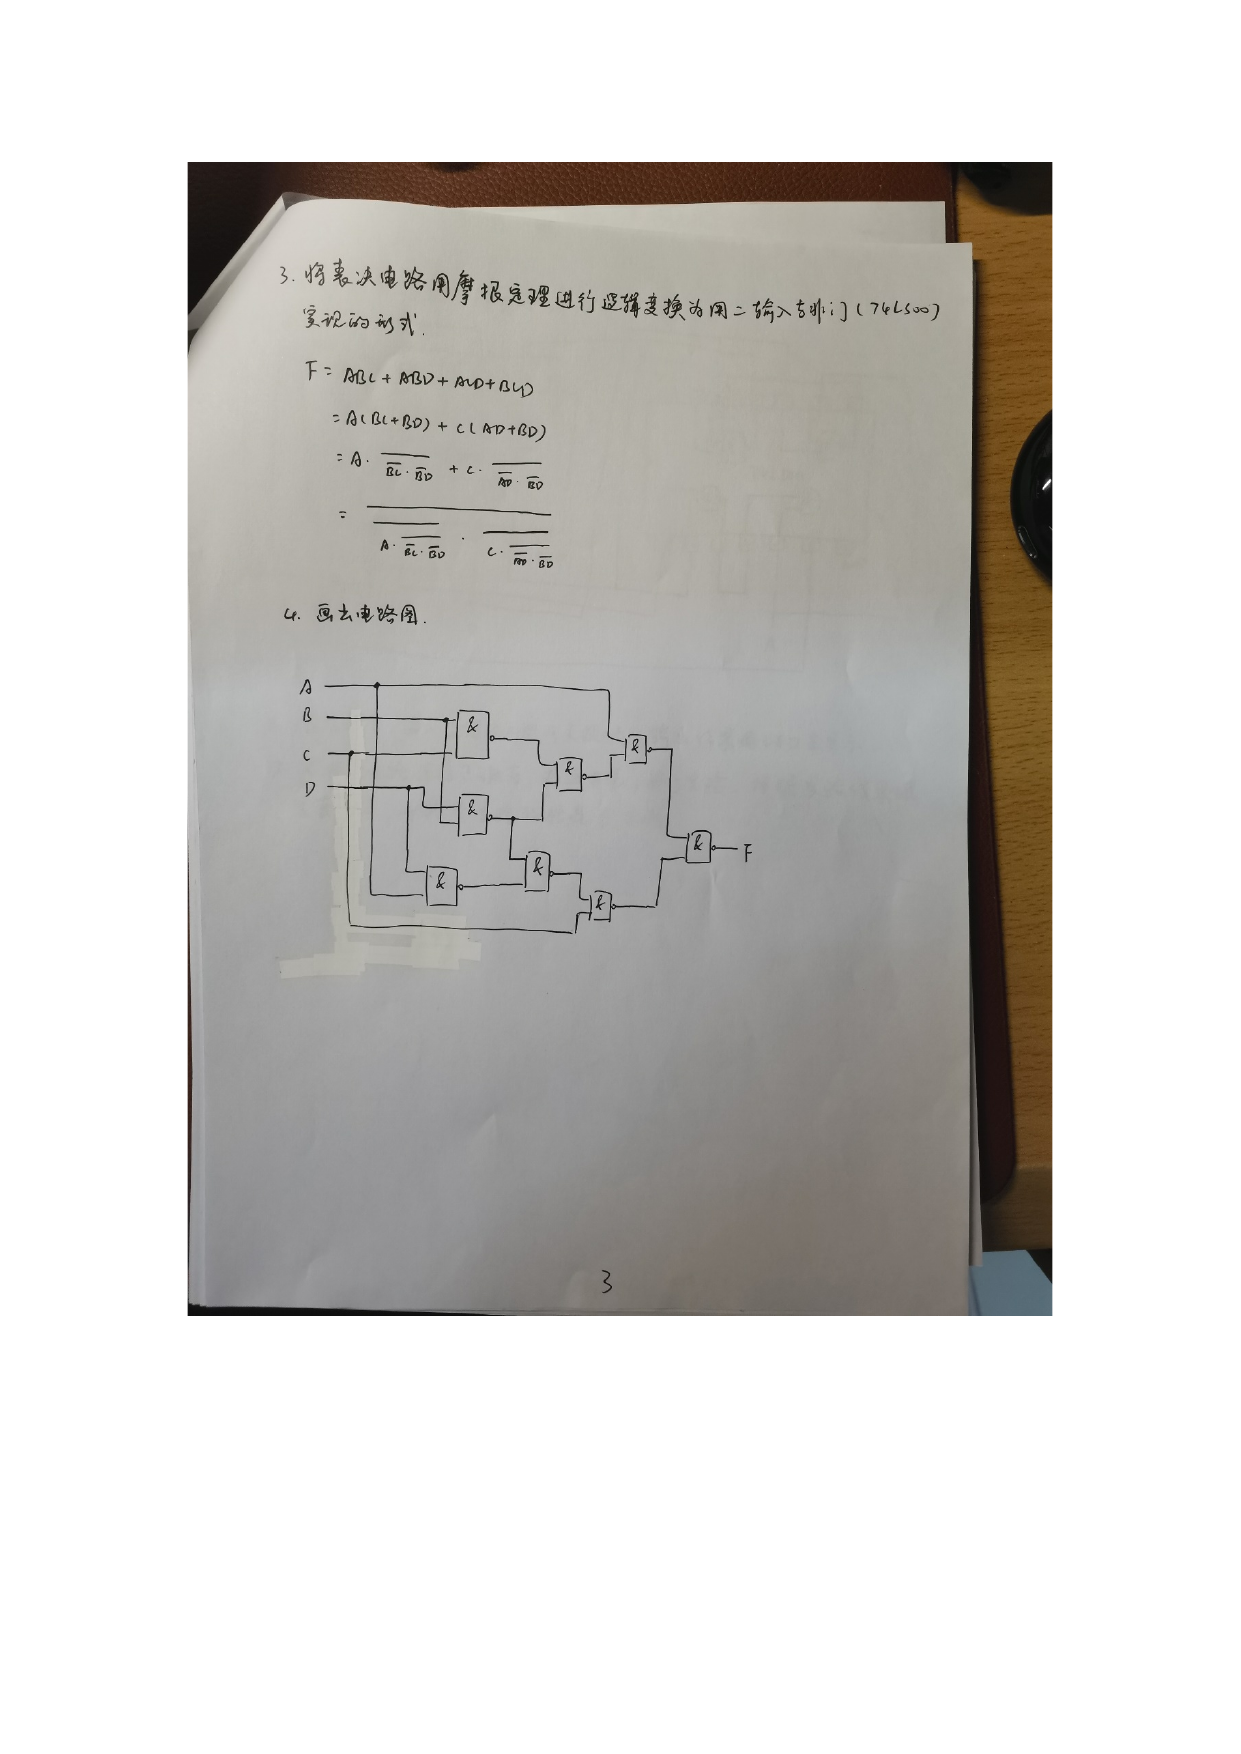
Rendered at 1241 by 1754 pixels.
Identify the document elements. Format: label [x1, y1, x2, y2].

picture [187, 162, 1053, 1316]
